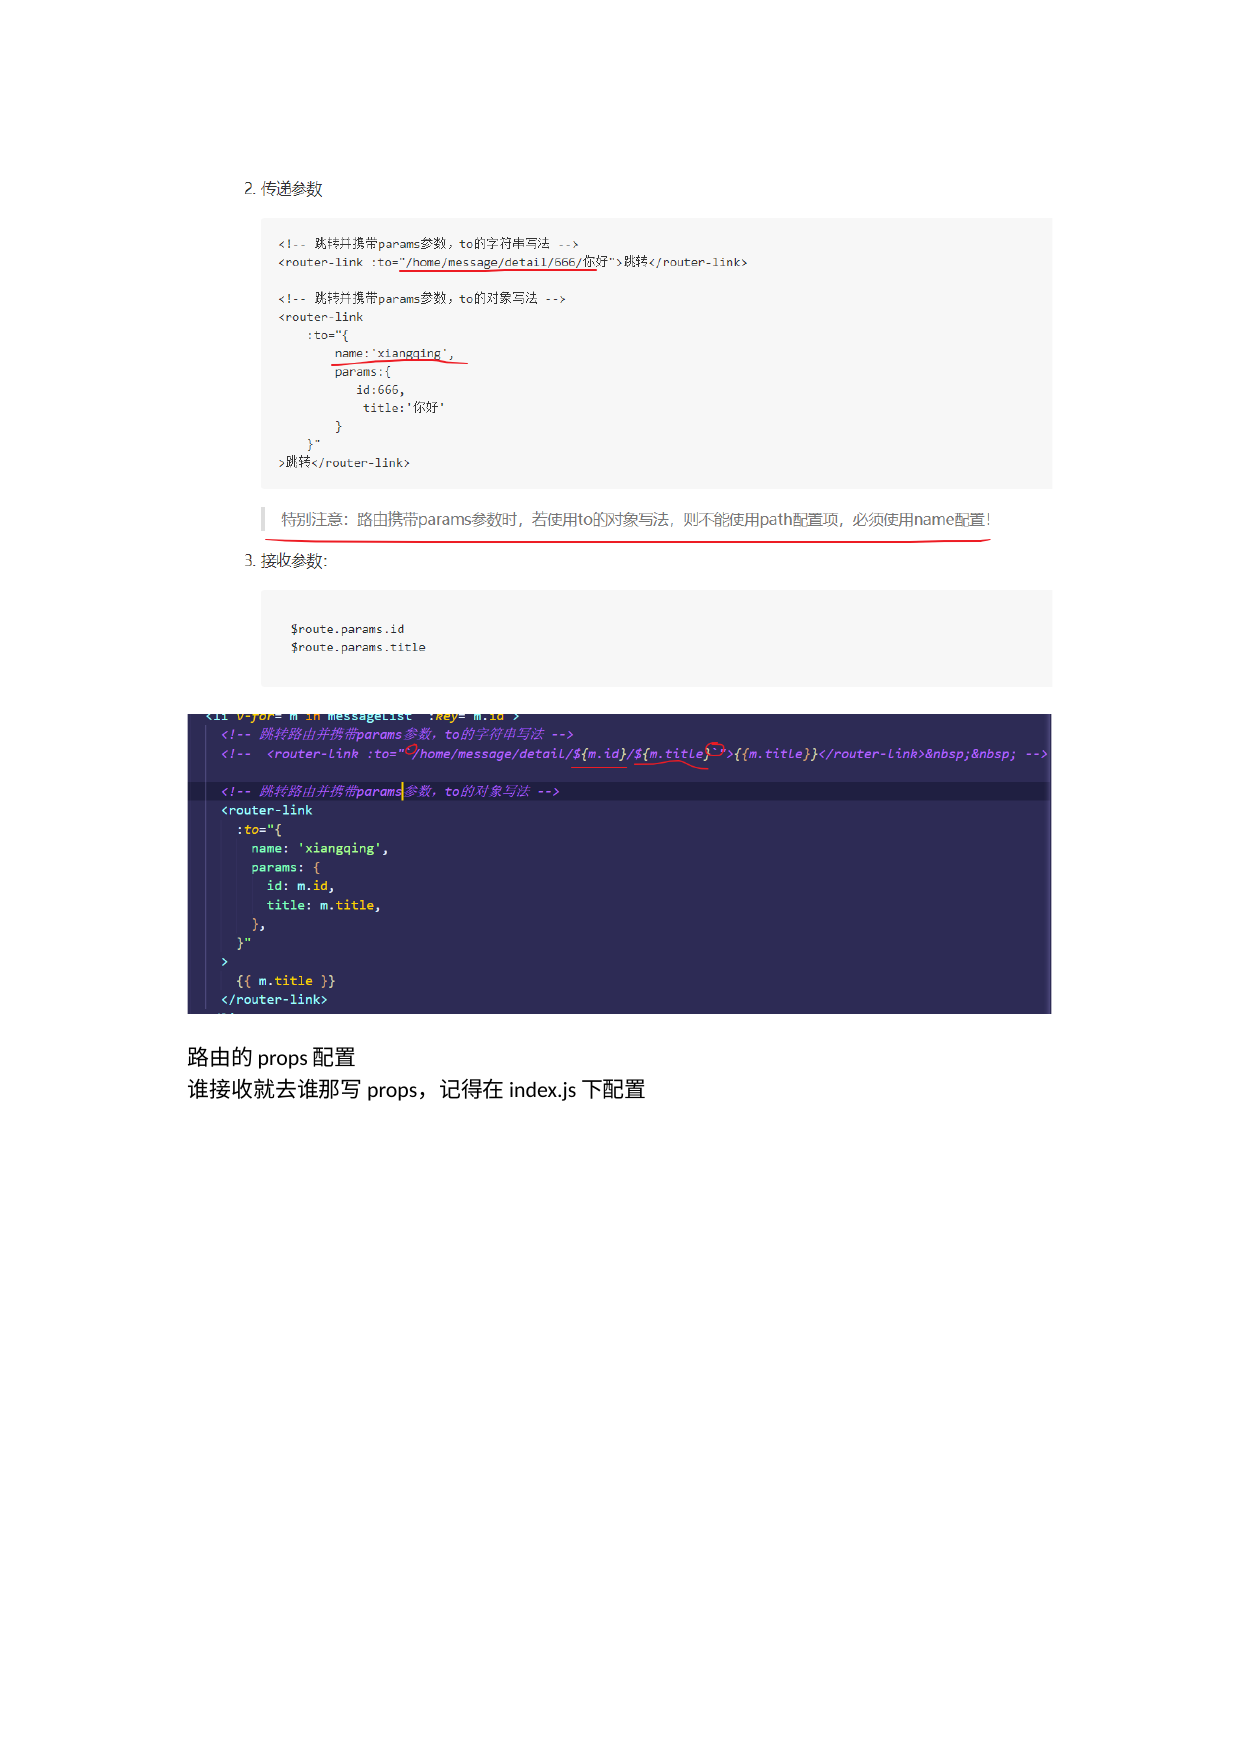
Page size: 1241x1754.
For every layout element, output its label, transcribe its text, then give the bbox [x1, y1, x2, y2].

picture [187, 714, 1052, 1014]
text 路由的props配置 [187, 1039, 1053, 1072]
picture [187, 162, 1053, 703]
text 谁接收就去谁那写props，记得在index.js下配置 [187, 1072, 1053, 1104]
